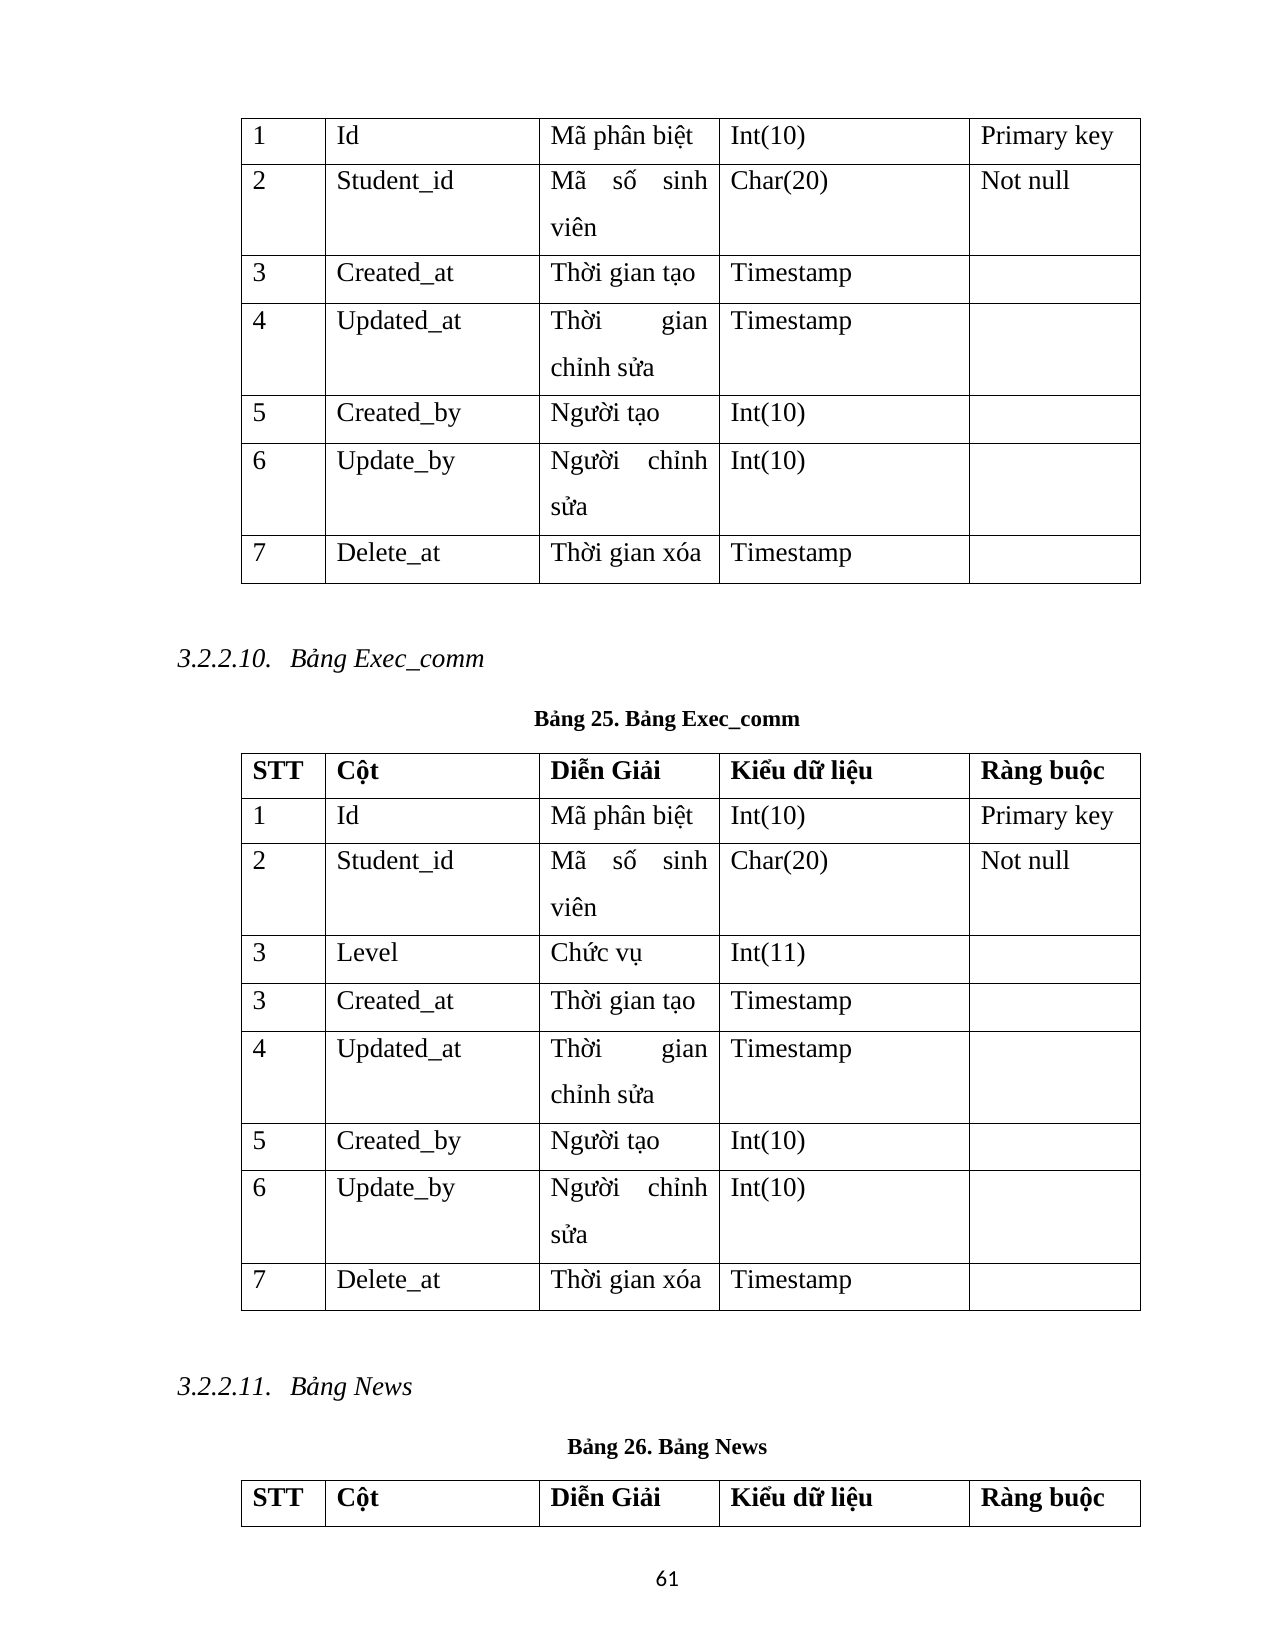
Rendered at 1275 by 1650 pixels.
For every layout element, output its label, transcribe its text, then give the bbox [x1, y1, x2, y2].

table_cell [970, 1032, 1140, 1123]
table_cell 2 [242, 165, 325, 255]
table_cell 6 [242, 1171, 325, 1262]
table_cell [970, 1124, 1140, 1170]
table_cell Created_at [326, 256, 539, 303]
table_cell [970, 936, 1140, 983]
table_cell Update_by [326, 1171, 539, 1262]
table_cell Created_by [326, 396, 539, 443]
table_cell 7 [242, 536, 325, 582]
table_cell Mã phân biệt [540, 119, 719, 163]
table_cell Timestamp [720, 1032, 969, 1123]
table_cell Thời gian chỉnh sửa [540, 304, 719, 395]
table_header STT [242, 1481, 325, 1526]
table_header Kiểu dữ liệu [720, 1481, 969, 1526]
table_cell [970, 984, 1140, 1031]
table_cell 6 [242, 444, 325, 535]
table_cell Delete_at [326, 536, 539, 582]
table_cell [970, 304, 1140, 395]
table_header Ràng buộc [970, 1481, 1140, 1526]
table_cell Mã số sinh viên [540, 844, 719, 935]
table_cell Int(10) [720, 119, 969, 163]
table_cell 5 [242, 396, 325, 443]
table_cell Student_id [326, 844, 539, 935]
table_cell Mã phân biệt [540, 799, 719, 843]
table_header STT [242, 754, 325, 798]
table_cell Primary key [970, 799, 1140, 843]
table_cell Timestamp [720, 1264, 969, 1310]
table_cell [970, 1171, 1140, 1262]
table_cell Mã số sinh viên [540, 165, 719, 255]
table_cell Timestamp [720, 256, 969, 303]
table_cell [970, 444, 1140, 535]
table_cell 3 [242, 256, 325, 303]
table_cell Người chỉnh sửa [540, 444, 719, 535]
table_cell [970, 1264, 1140, 1310]
table_cell [970, 536, 1140, 582]
table_cell 3 [242, 936, 325, 983]
table_cell Int(10) [720, 444, 969, 535]
table_header Kiểu dữ liệu [720, 754, 969, 798]
table_cell Update_by [326, 444, 539, 535]
table_cell Người tạo [540, 396, 719, 443]
table_cell Char(20) [720, 165, 969, 255]
table_header Diễn Giải [540, 1481, 719, 1526]
table_cell Delete_at [326, 1264, 539, 1310]
table_cell Int(10) [720, 1124, 969, 1170]
table_cell Primary key [970, 119, 1140, 163]
list Bảng Exec_comm [177, 642, 1157, 673]
table_cell Updated_at [326, 1032, 539, 1123]
list Bảng News [177, 1370, 1157, 1401]
table_cell Thời gian tạo [540, 256, 719, 303]
table_cell Int(10) [720, 396, 969, 443]
table_cell Int(10) [720, 799, 969, 843]
table_cell [970, 396, 1140, 443]
table_cell Thời gian xóa [540, 1264, 719, 1310]
table_cell 5 [242, 1124, 325, 1170]
table_cell [970, 256, 1140, 303]
table_cell 7 [242, 1264, 325, 1310]
table_cell Level [326, 936, 539, 983]
table_cell 1 [242, 799, 325, 843]
table_cell Timestamp [720, 984, 969, 1031]
table_cell 4 [242, 1032, 325, 1123]
table_cell Char(20) [720, 844, 969, 935]
table_cell Thời gian chỉnh sửa [540, 1032, 719, 1123]
table_cell Student_id [326, 165, 539, 255]
table_cell 2 [242, 844, 325, 935]
table_cell 3 [242, 984, 325, 1031]
table_cell Thời gian tạo [540, 984, 719, 1031]
table_cell Created_at [326, 984, 539, 1031]
table_cell Id [326, 799, 539, 843]
table_cell 4 [242, 304, 325, 395]
table_cell Int(11) [720, 936, 969, 983]
table_header Cột [326, 754, 539, 798]
table_header Cột [326, 1481, 539, 1526]
table_cell Thời gian xóa [540, 536, 719, 582]
table_cell Người chỉnh sửa [540, 1171, 719, 1262]
table_cell Int(10) [720, 1171, 969, 1262]
text Bảng 26. Bảng News [177, 1433, 1157, 1459]
table_header Ràng buộc [970, 754, 1140, 798]
table_cell Người tạo [540, 1124, 719, 1170]
text Bảng 25. Bảng Exec_comm [177, 706, 1157, 732]
table_cell Chức vụ [540, 936, 719, 983]
table_cell Not null [970, 165, 1140, 255]
table_cell Not null [970, 844, 1140, 935]
table_cell Id [326, 119, 539, 163]
table_cell Timestamp [720, 304, 969, 395]
table_cell Timestamp [720, 536, 969, 582]
table_cell Created_by [326, 1124, 539, 1170]
table_cell 1 [242, 119, 325, 163]
table_cell Updated_at [326, 304, 539, 395]
table_header Diễn Giải [540, 754, 719, 798]
